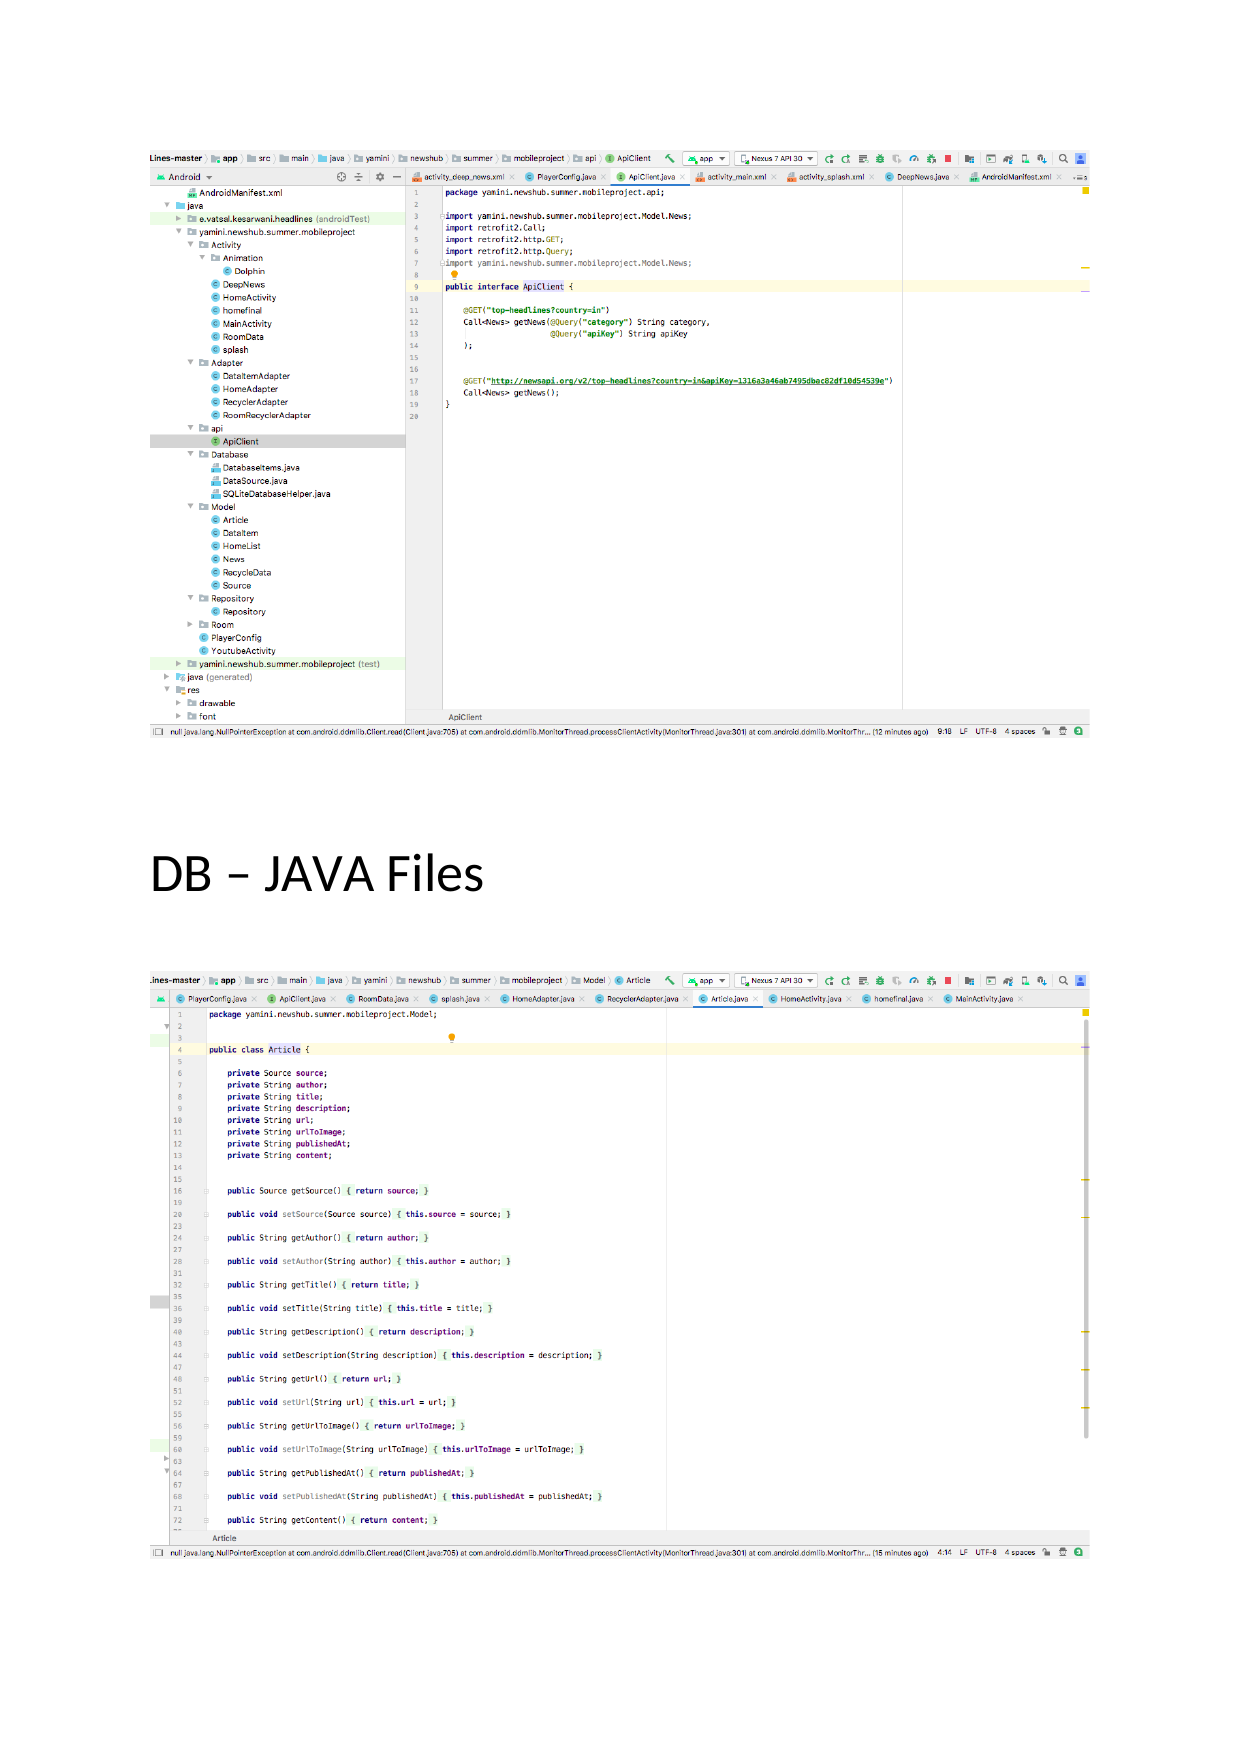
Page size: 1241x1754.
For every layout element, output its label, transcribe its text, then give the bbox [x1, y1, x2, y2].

picture [150, 150, 1090, 738]
picture [150, 971, 1090, 1559]
text DB – JAVA Files [150, 839, 1090, 905]
